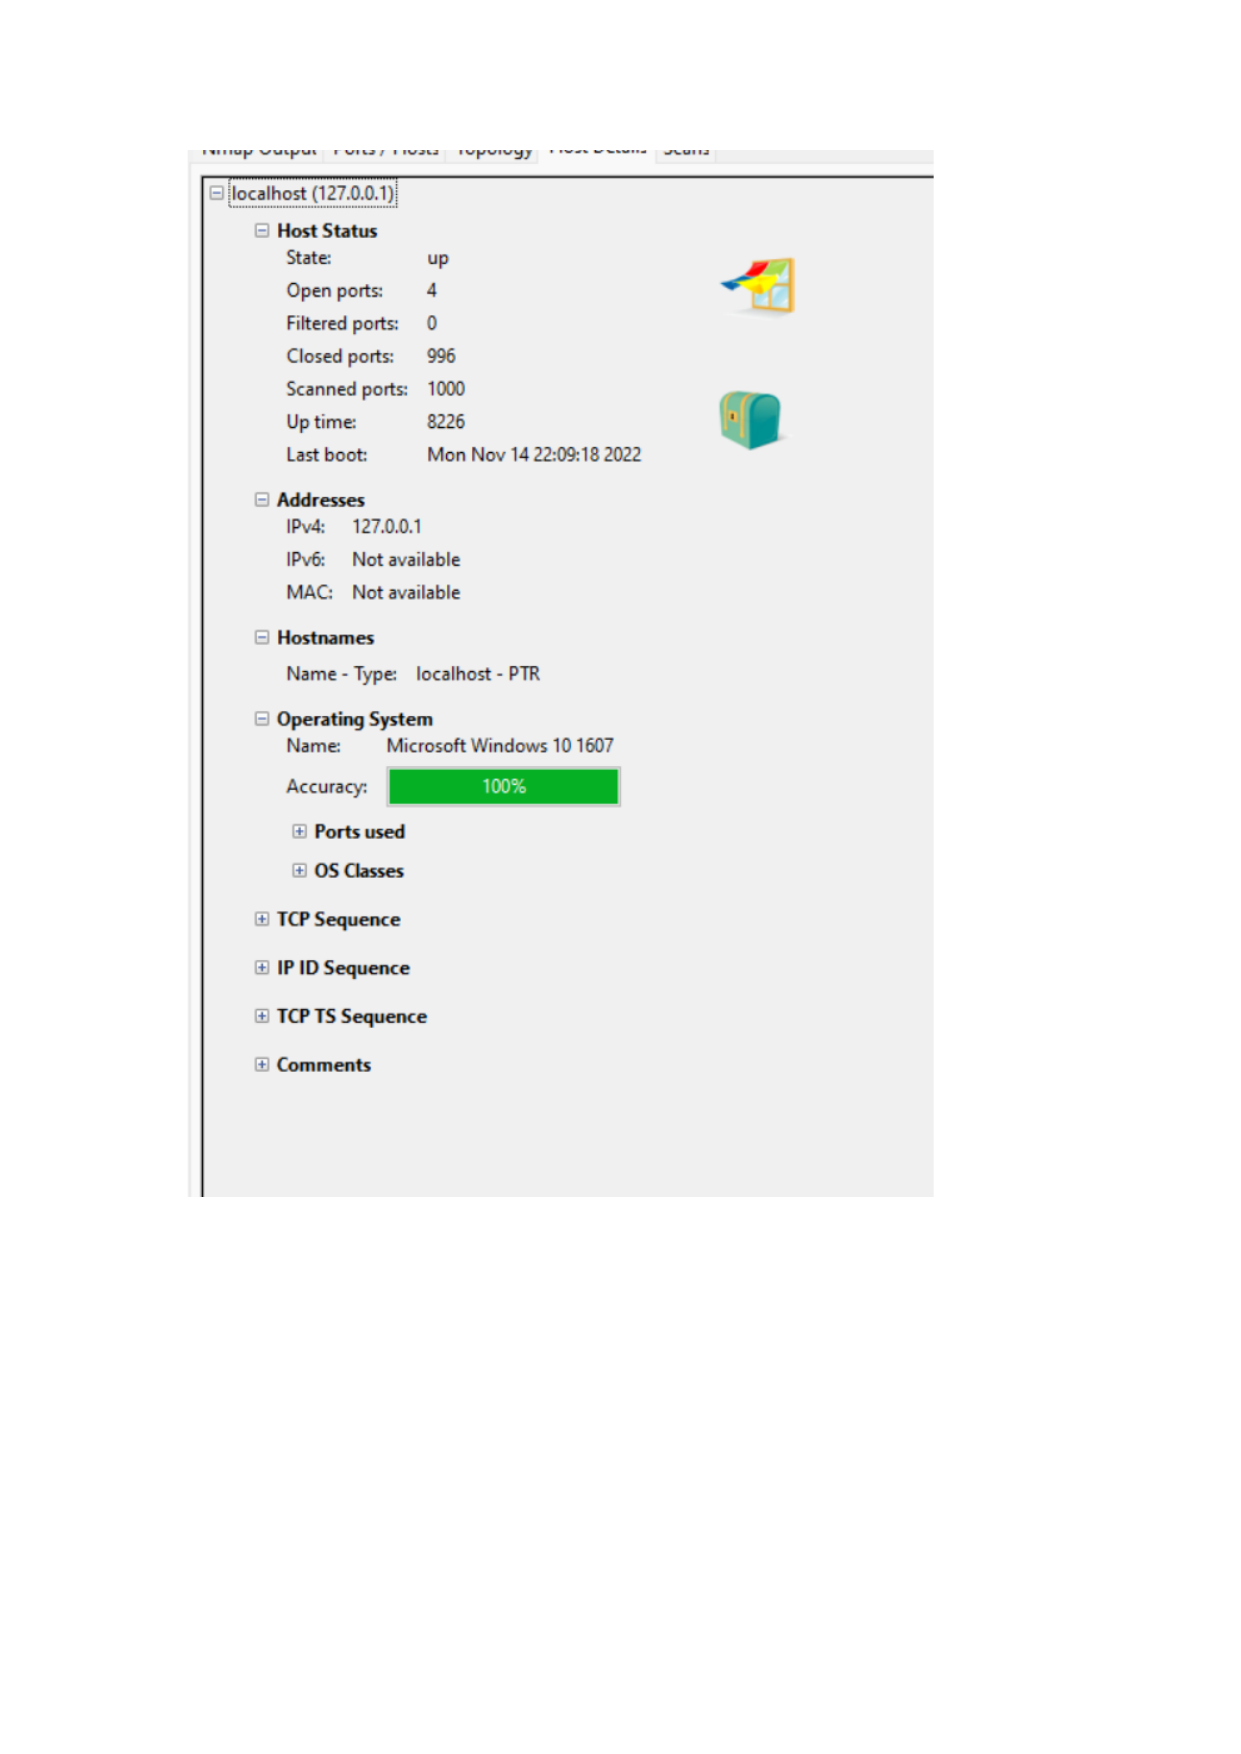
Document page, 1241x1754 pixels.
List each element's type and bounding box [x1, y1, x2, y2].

picture [187, 150, 934, 1197]
